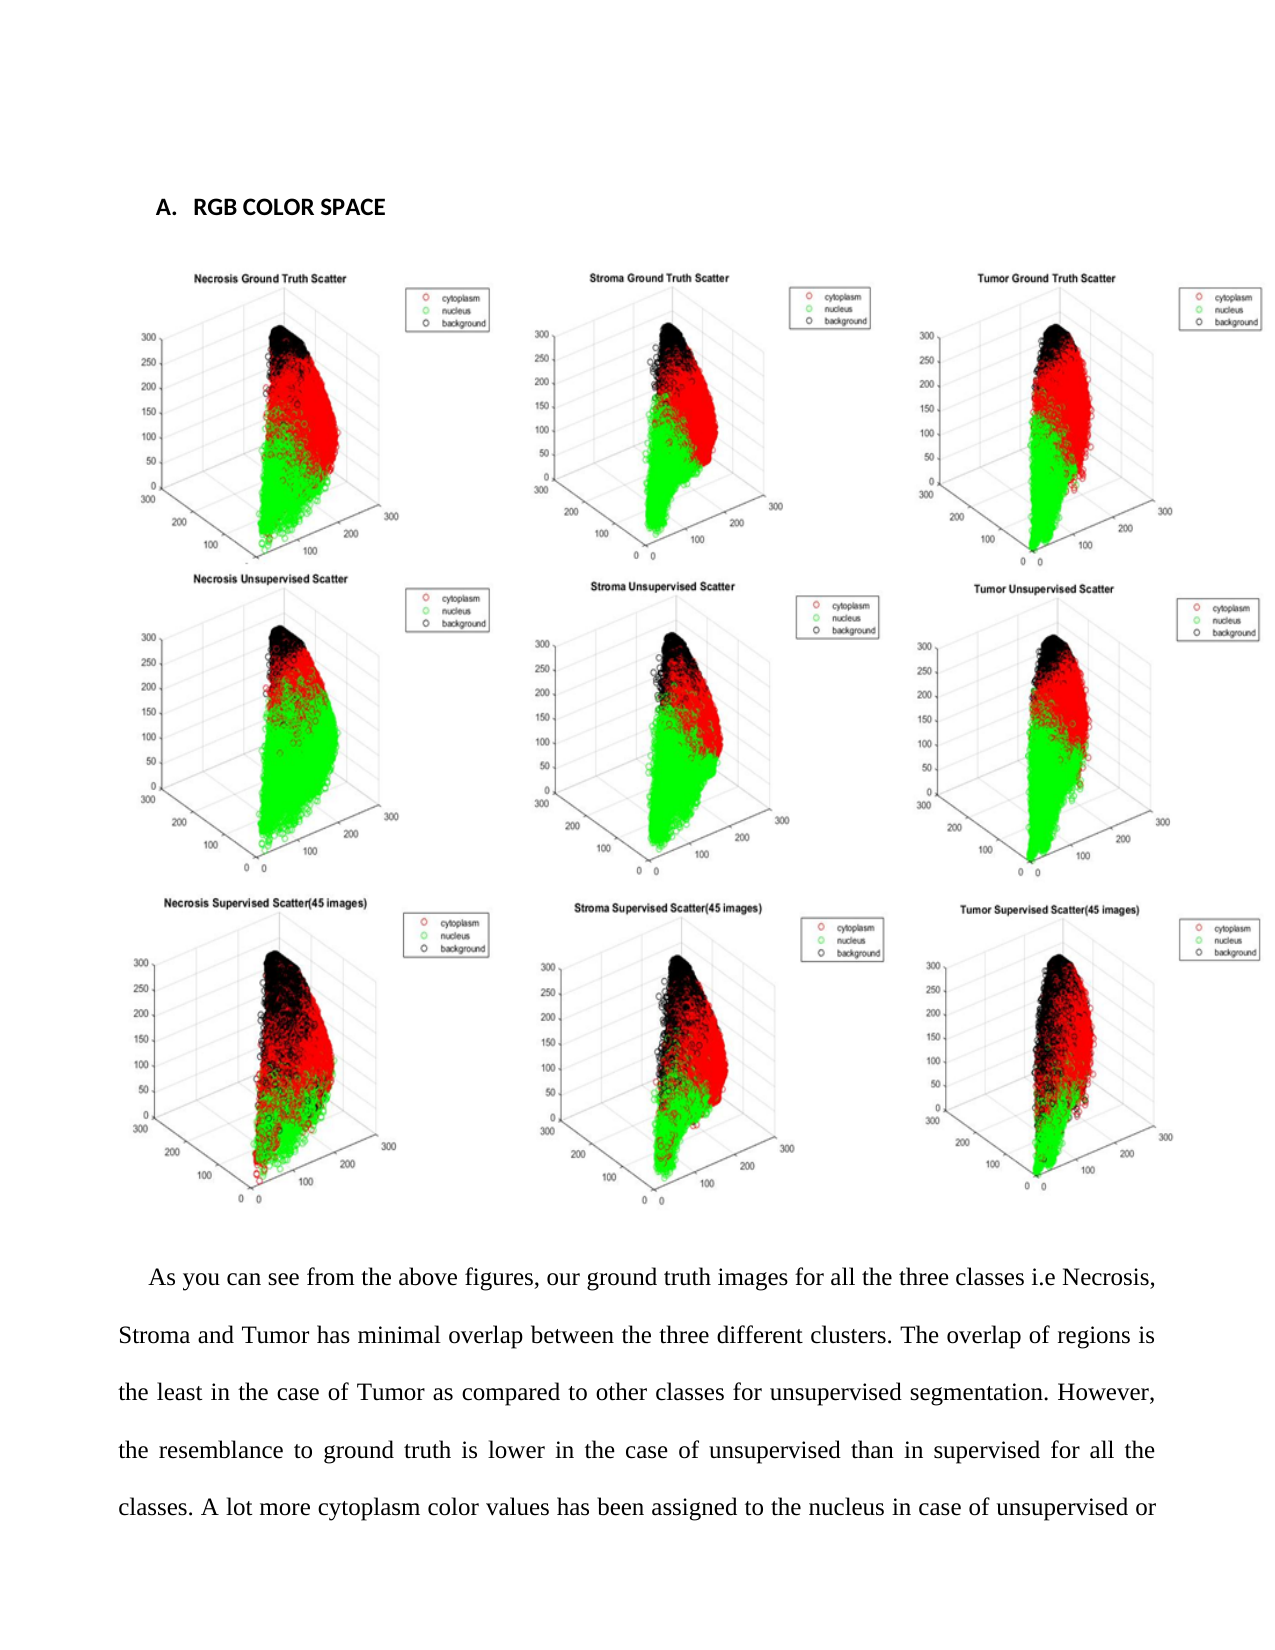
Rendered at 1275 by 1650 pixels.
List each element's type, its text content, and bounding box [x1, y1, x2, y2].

subtitle RGB COLOR SPACE [156, 191, 1157, 222]
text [118, 1262, 1157, 1521]
picture [118, 264, 1275, 1226]
